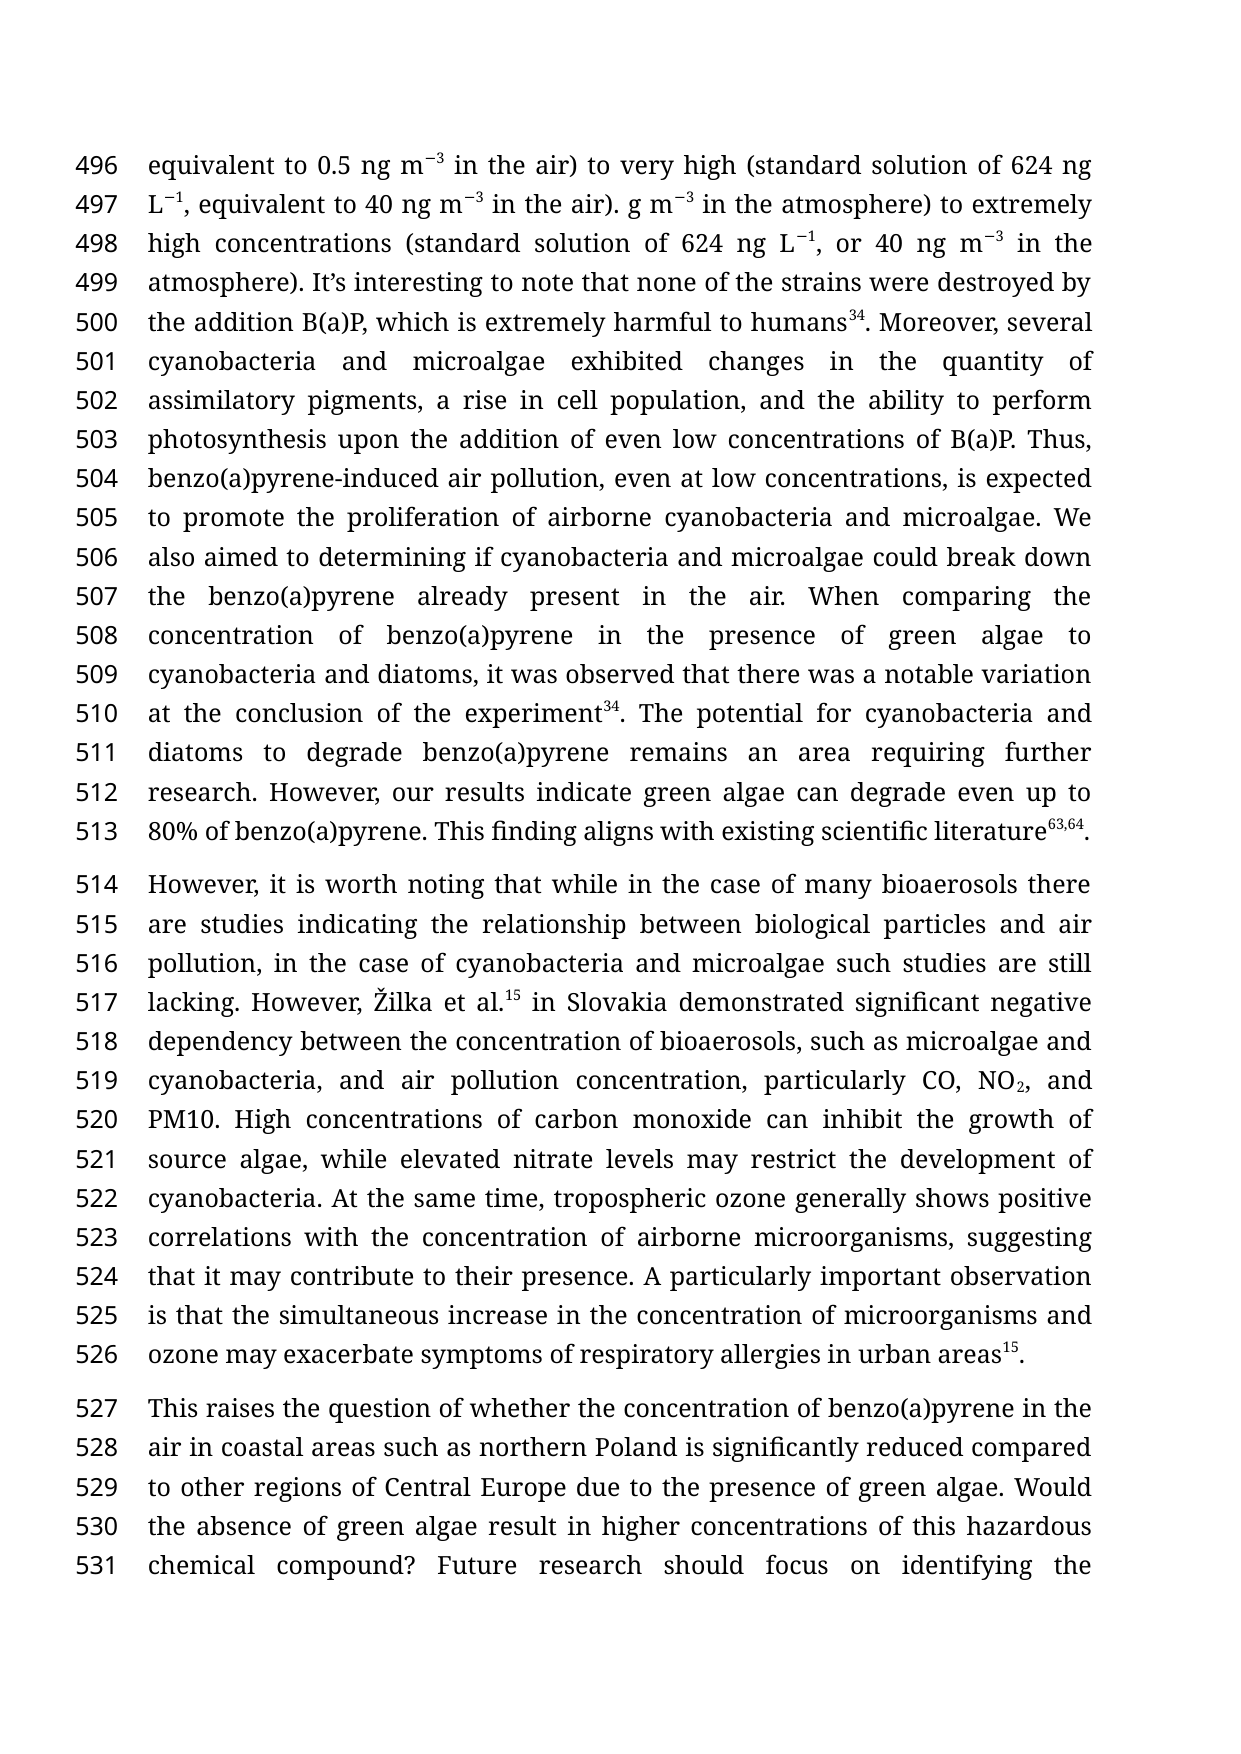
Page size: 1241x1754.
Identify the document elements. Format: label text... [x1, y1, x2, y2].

text However, it is worth noting that while in the case of many bioaerosols there are studies indicating the relationship between biological particles and air pollution, in the case of cyanobacteria and microalgae such studies are still lacking. However, Žilka et al.15 in Slovakia demonstrated significant negative dependency between the concentration of bioaerosols, such as microalgae and cyanobacteria, and air pollution concentration, particularly CO, NO2, and PM10. High concentrations of carbon monoxide can inhibit the growth of source algae, while elevated nitrate levels may restrict the development of cyanobacteria. At the same time, tropospheric ozone generally shows positive correlations with the concentration of airborne microorganisms, suggesting that it may contribute to their presence. A particularly important observation is that the simultaneous increase in the concentration of microorganisms and ozone may exacerbate symptoms of respiratory allergies in urban areas15. [148, 867, 1093, 1371]
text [148, 1391, 1093, 1582]
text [148, 148, 1093, 847]
